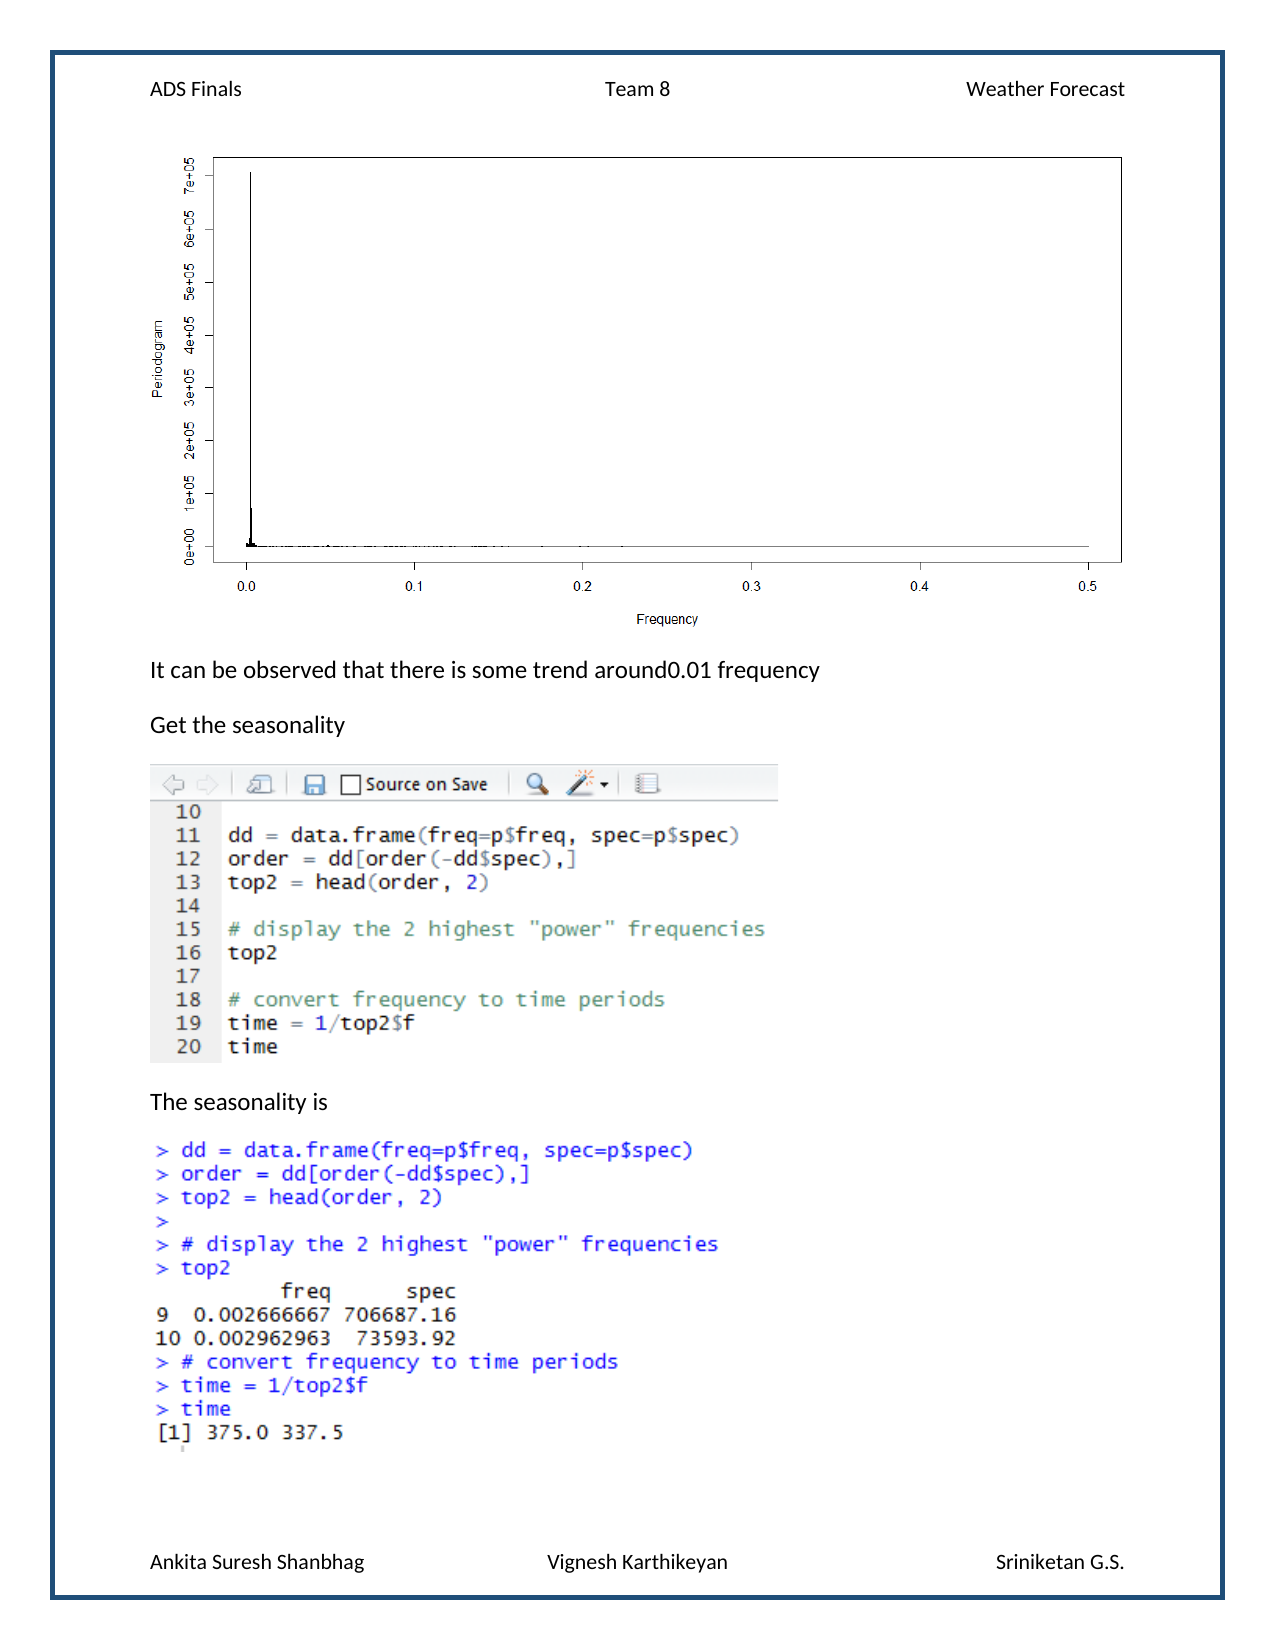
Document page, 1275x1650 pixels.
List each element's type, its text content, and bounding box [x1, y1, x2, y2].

text Get the seasonality [150, 709, 1125, 740]
picture [150, 150, 1125, 632]
text The seasonality is [150, 1086, 1125, 1116]
text It can be observed that there is some trend around0.01 frequency [150, 654, 1125, 685]
picture [150, 764, 779, 1063]
picture [150, 1140, 750, 1452]
